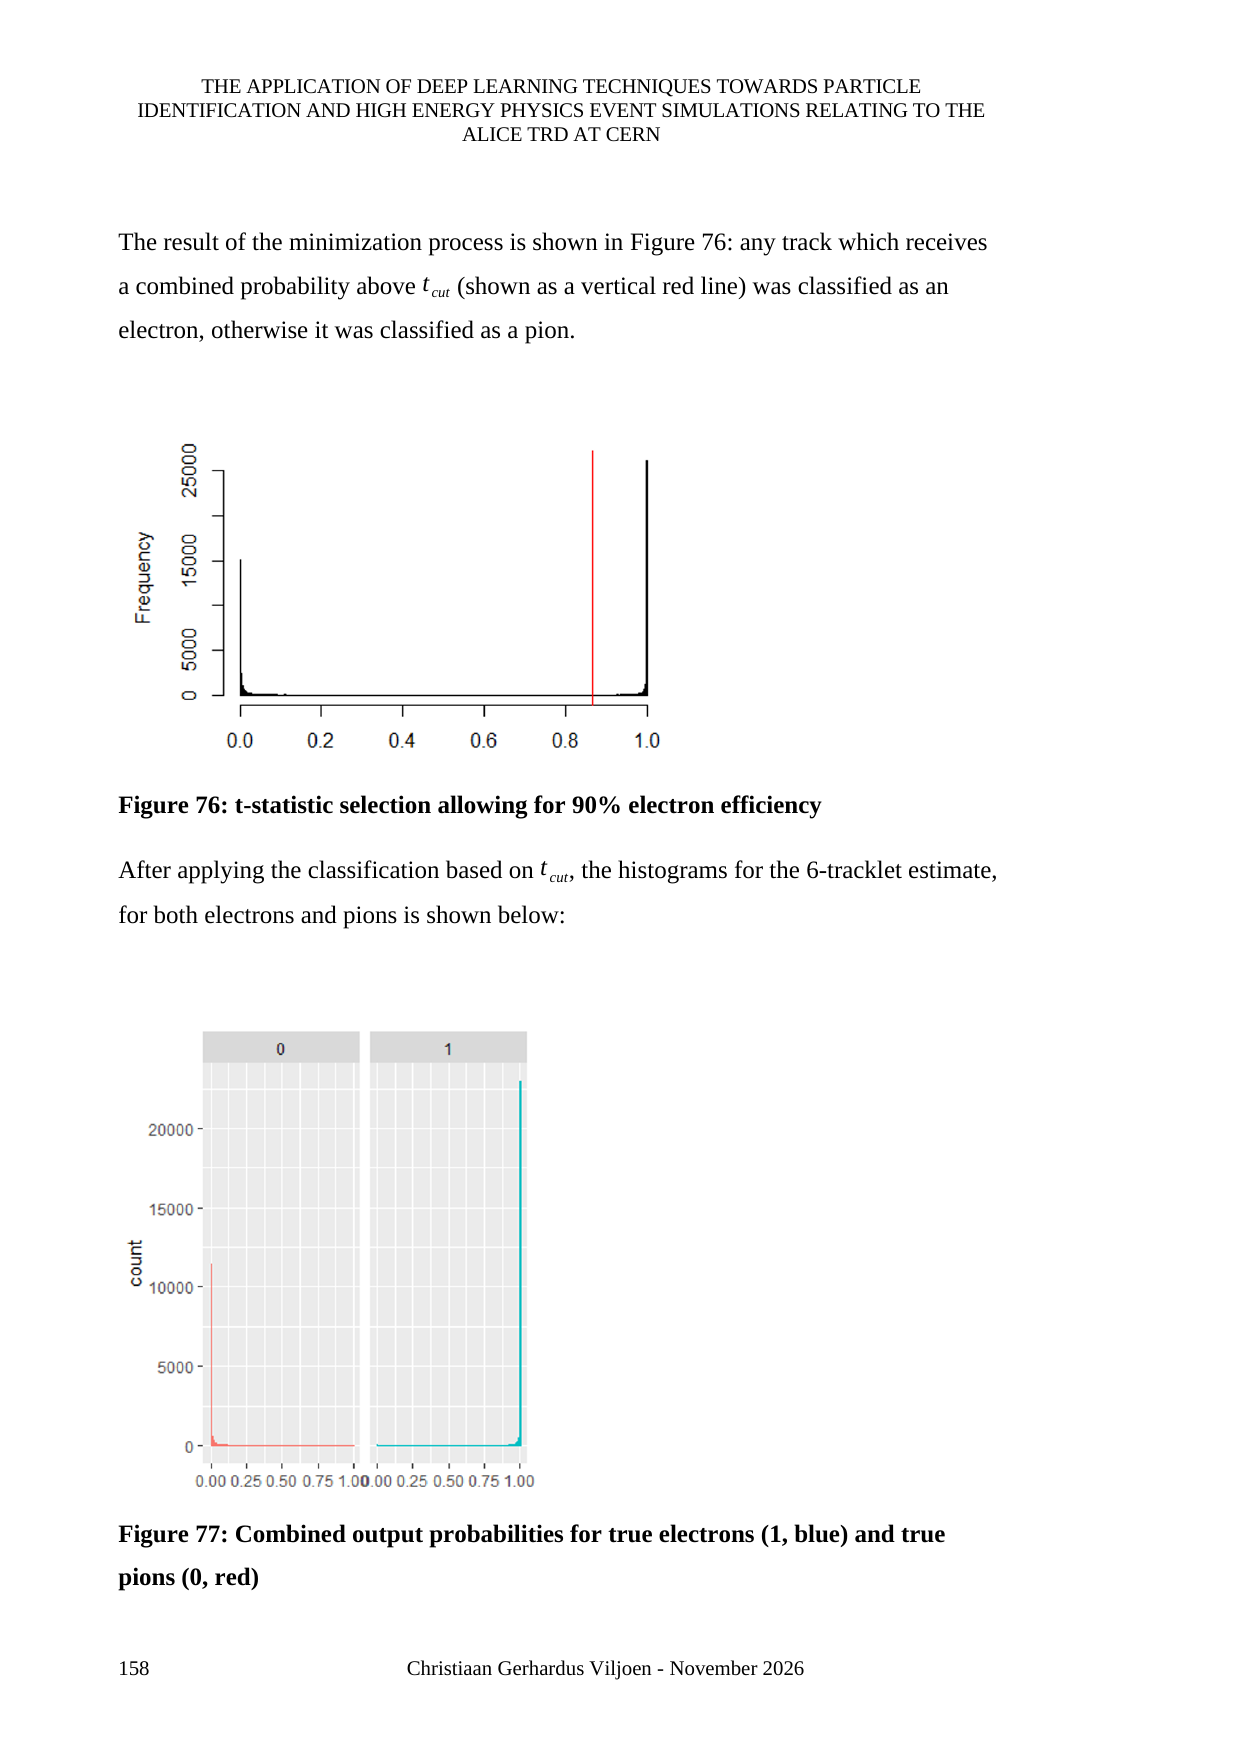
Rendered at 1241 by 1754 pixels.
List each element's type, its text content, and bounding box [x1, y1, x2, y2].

text The result of the minimization process is shown in Figure 76: any track which receives a combined probability above (shown as a vertical red line) was classified as an electron, otherwise it was classified as a pion. [118, 227, 1004, 344]
picture [118, 1011, 553, 1492]
text After applying the classification based on , the histograms for the 6-tracklet estimate, for both electrons and pions is shown below: [118, 854, 1004, 928]
picture [118, 426, 704, 764]
